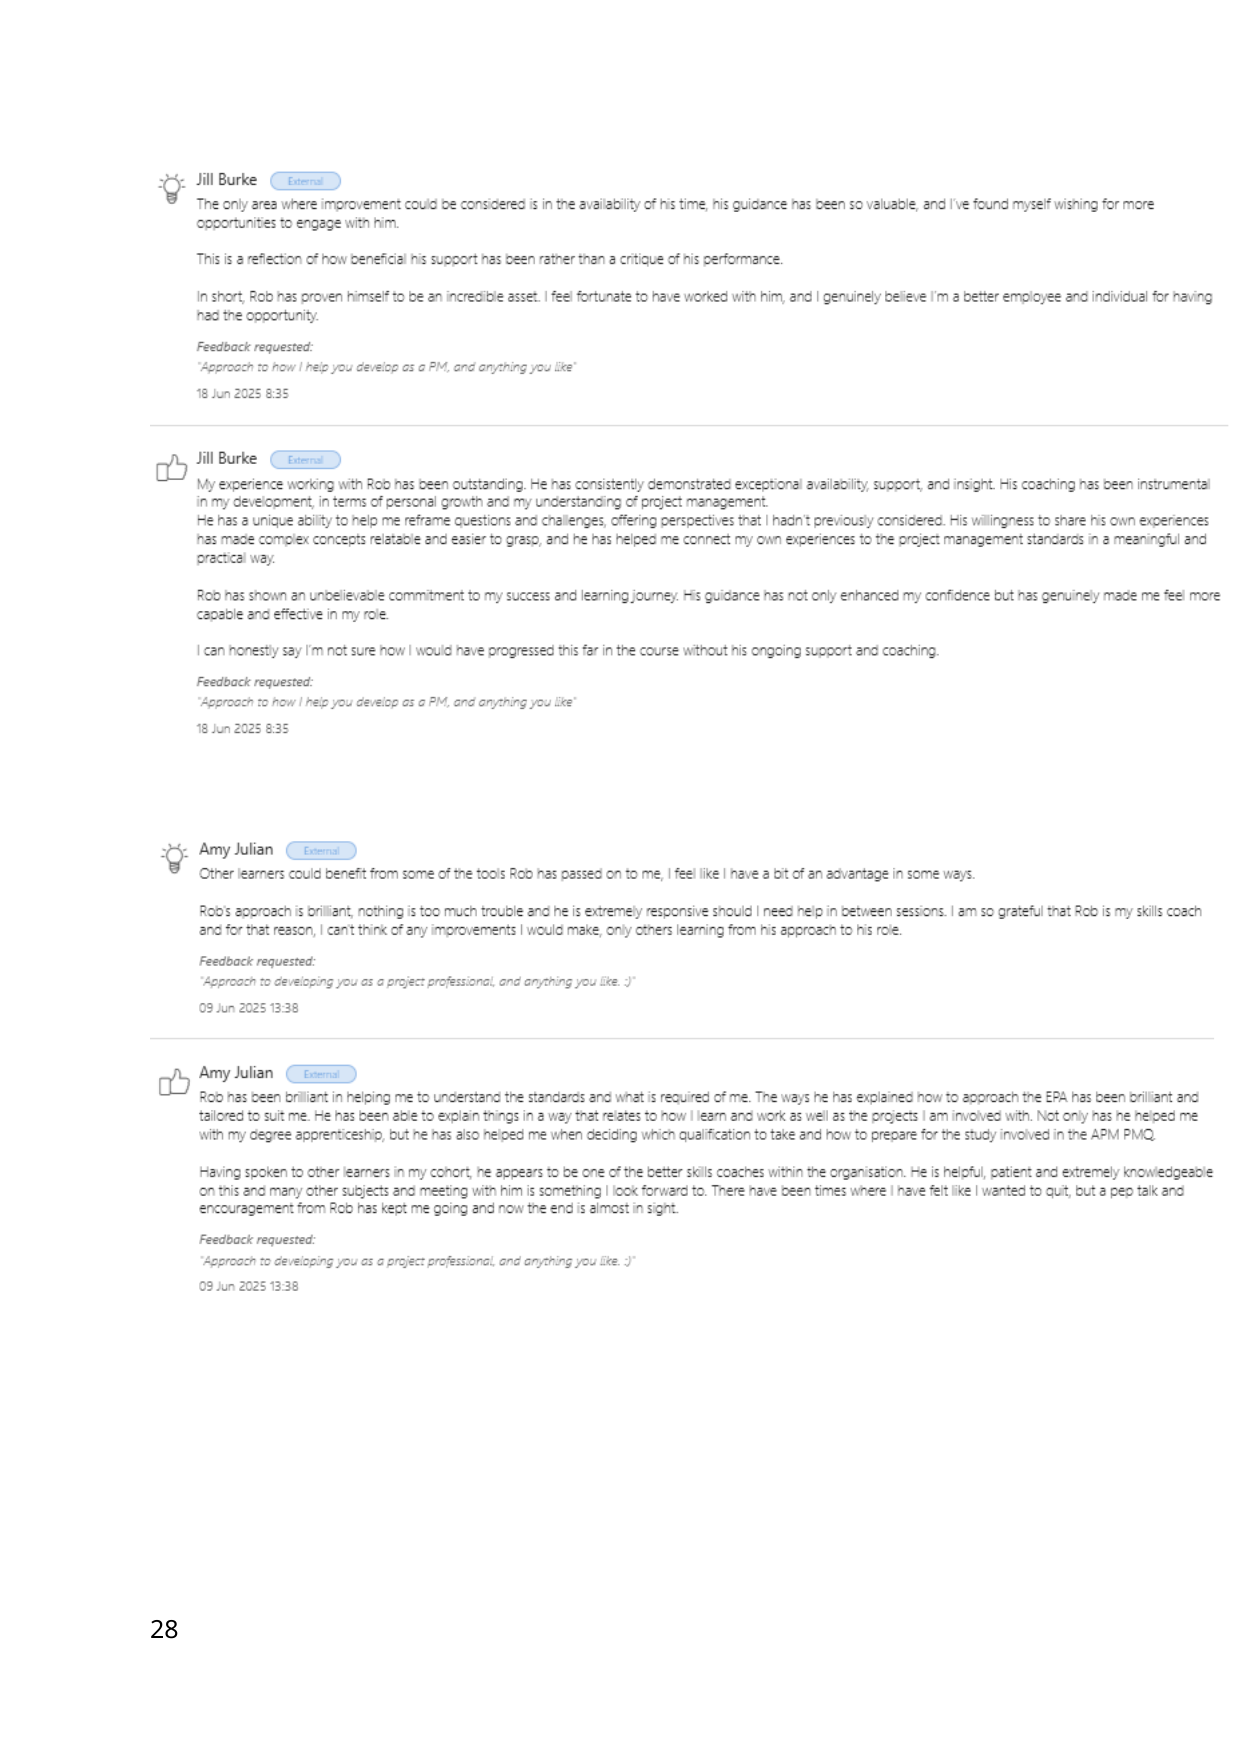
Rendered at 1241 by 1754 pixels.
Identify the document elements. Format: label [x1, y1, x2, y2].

picture [150, 150, 1229, 740]
picture [150, 816, 1215, 1311]
